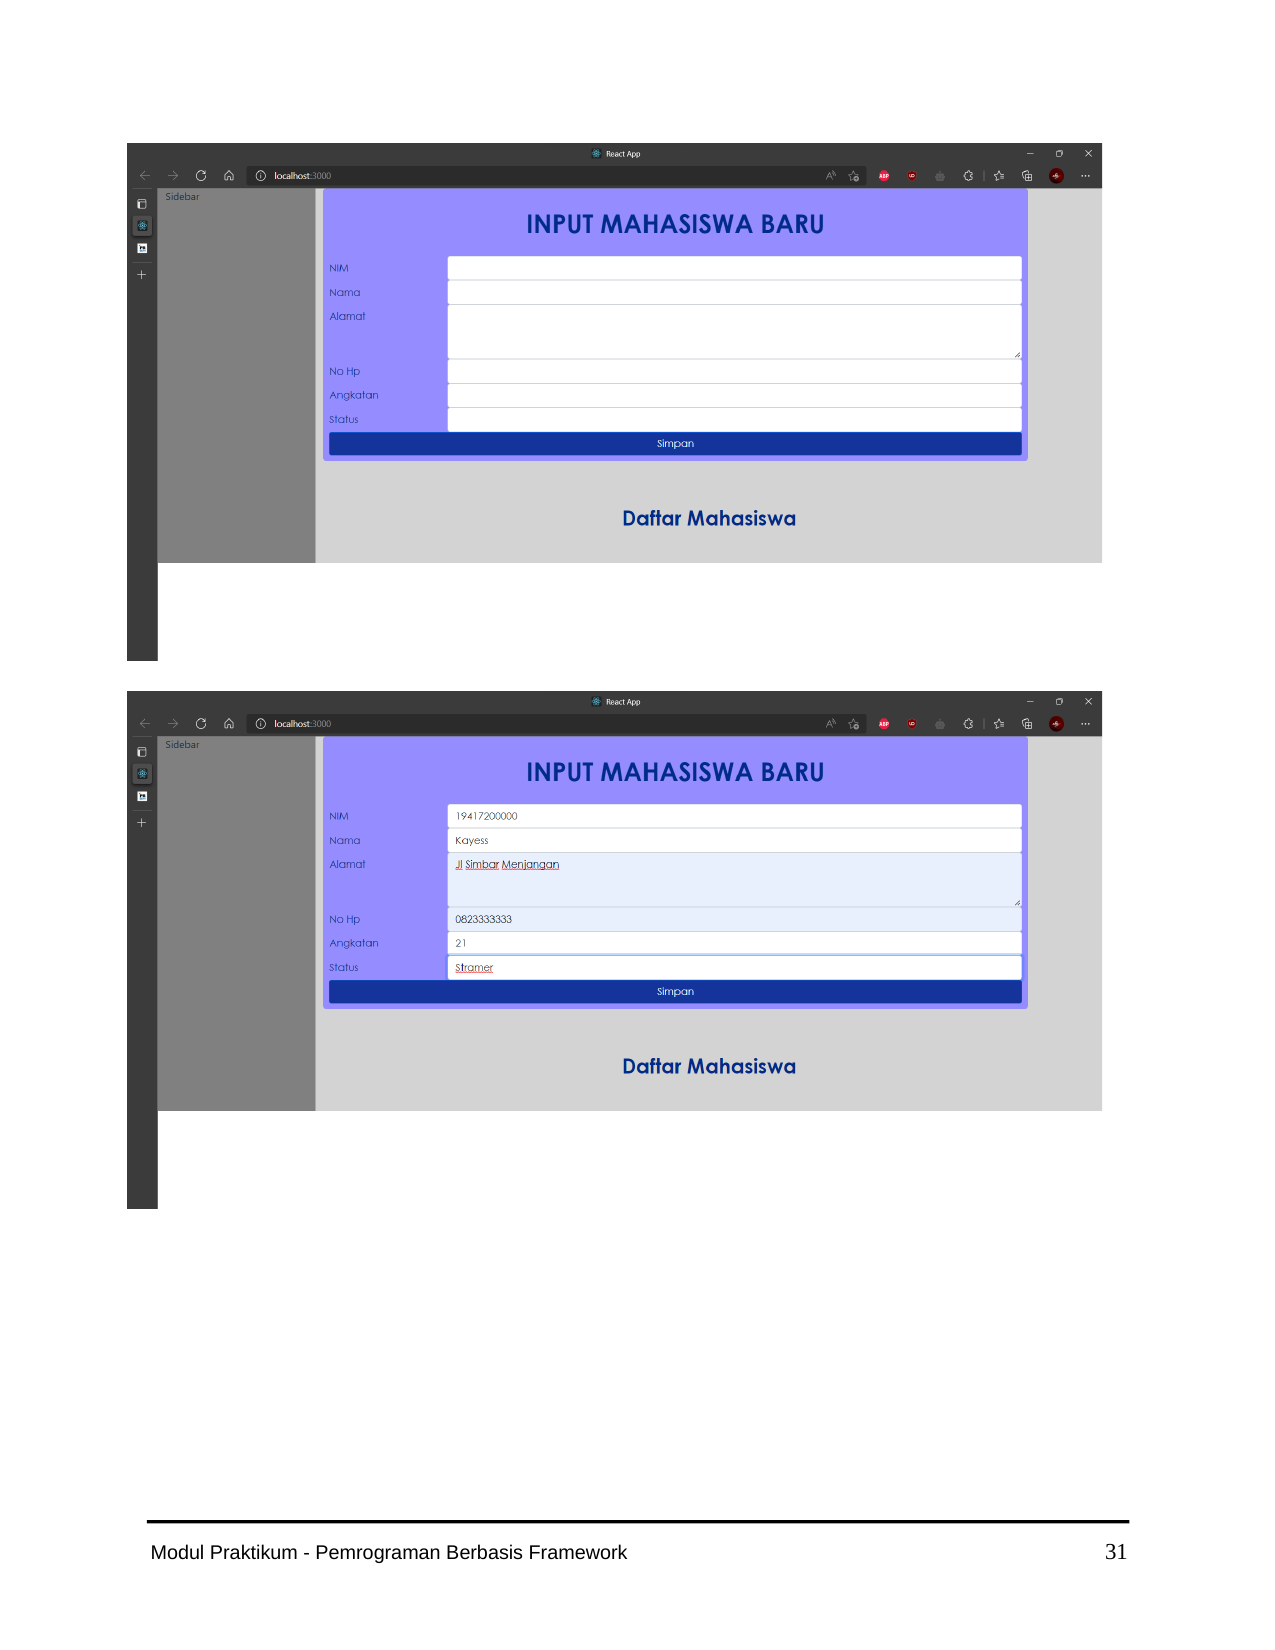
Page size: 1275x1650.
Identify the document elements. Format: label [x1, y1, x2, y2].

picture [127, 691, 1103, 1209]
picture [127, 143, 1103, 661]
